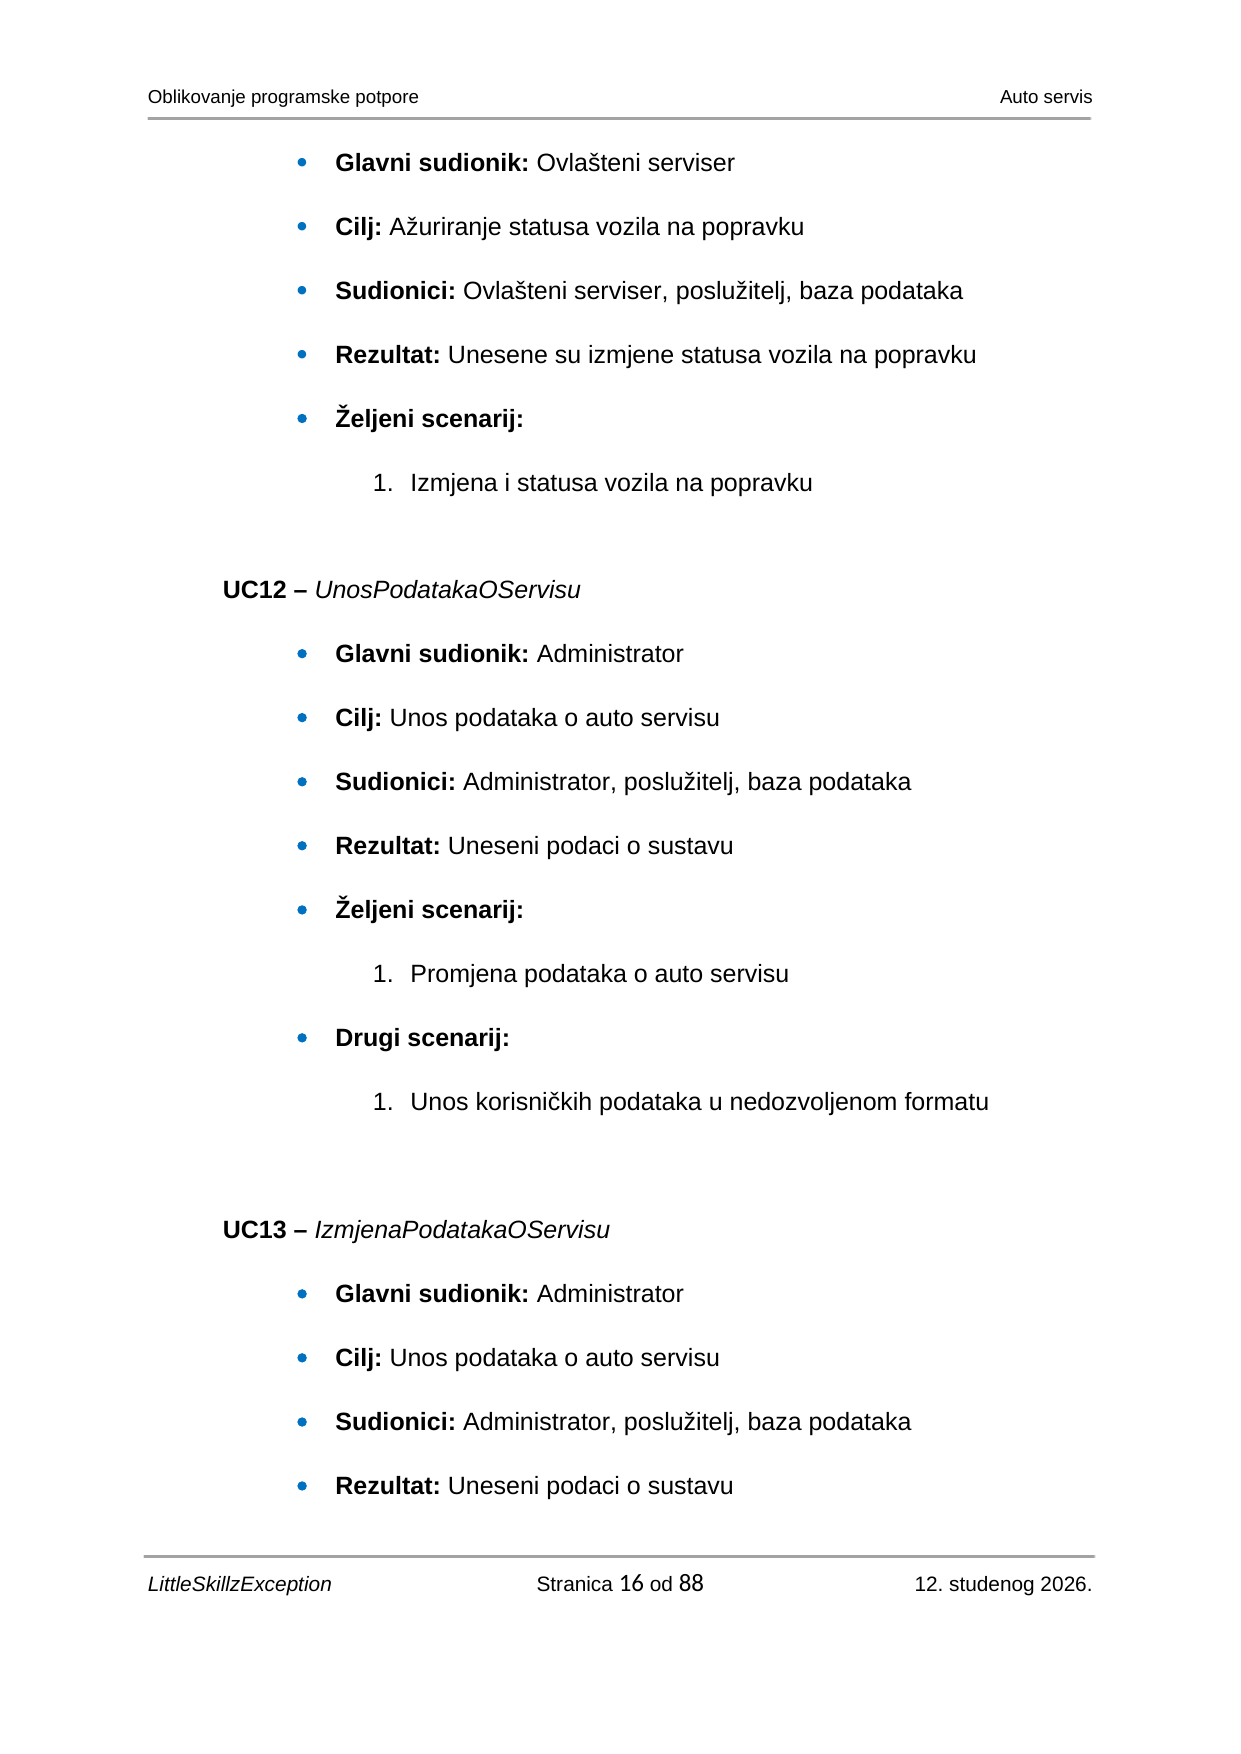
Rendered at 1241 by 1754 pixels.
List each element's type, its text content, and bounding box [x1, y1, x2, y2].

list Cilj: Unos podataka o auto servisu [298, 1343, 1093, 1372]
list Sudionici: Administrator, poslužitelj, baza podataka [298, 767, 1093, 796]
list Rezultat: Uneseni podaci o sustavu [298, 1471, 1093, 1500]
list Sudionici: Ovlašteni serviser, poslužitelj, baza podataka [298, 276, 1093, 304]
list Glavni sudionik: Administrator [298, 1279, 1093, 1308]
list Glavni sudionik: Administrator [298, 639, 1093, 668]
list Željeni scenarij: [298, 895, 1093, 924]
list Cilj: Unos podataka o auto servisu [298, 703, 1093, 732]
list Drugi scenarij: [298, 1023, 1093, 1052]
list Glavni sudionik: Ovlašteni serviser [298, 148, 1093, 176]
list Promjena podataka o auto servisu [373, 959, 1093, 988]
list Željeni scenarij: [298, 404, 1093, 433]
list Rezultat: Uneseni podaci o sustavu [298, 831, 1093, 860]
list Cilj: Ažuriranje statusa vozila na popravku [298, 212, 1093, 241]
text UC13 – IzmjenaPodatakaOServisu [223, 1215, 1093, 1244]
list Sudionici: Administrator, poslužitelj, baza podataka [298, 1407, 1093, 1436]
list Unos korisničkih podataka u nedozvoljenom formatu [373, 1087, 1093, 1116]
list Rezultat: Unesene su izmjene statusa vozila na popravku [298, 340, 1093, 369]
text UC12 – UnosPodatakaOServisu [223, 532, 1093, 604]
list Izmjena i statusa vozila na popravku [373, 468, 1093, 497]
